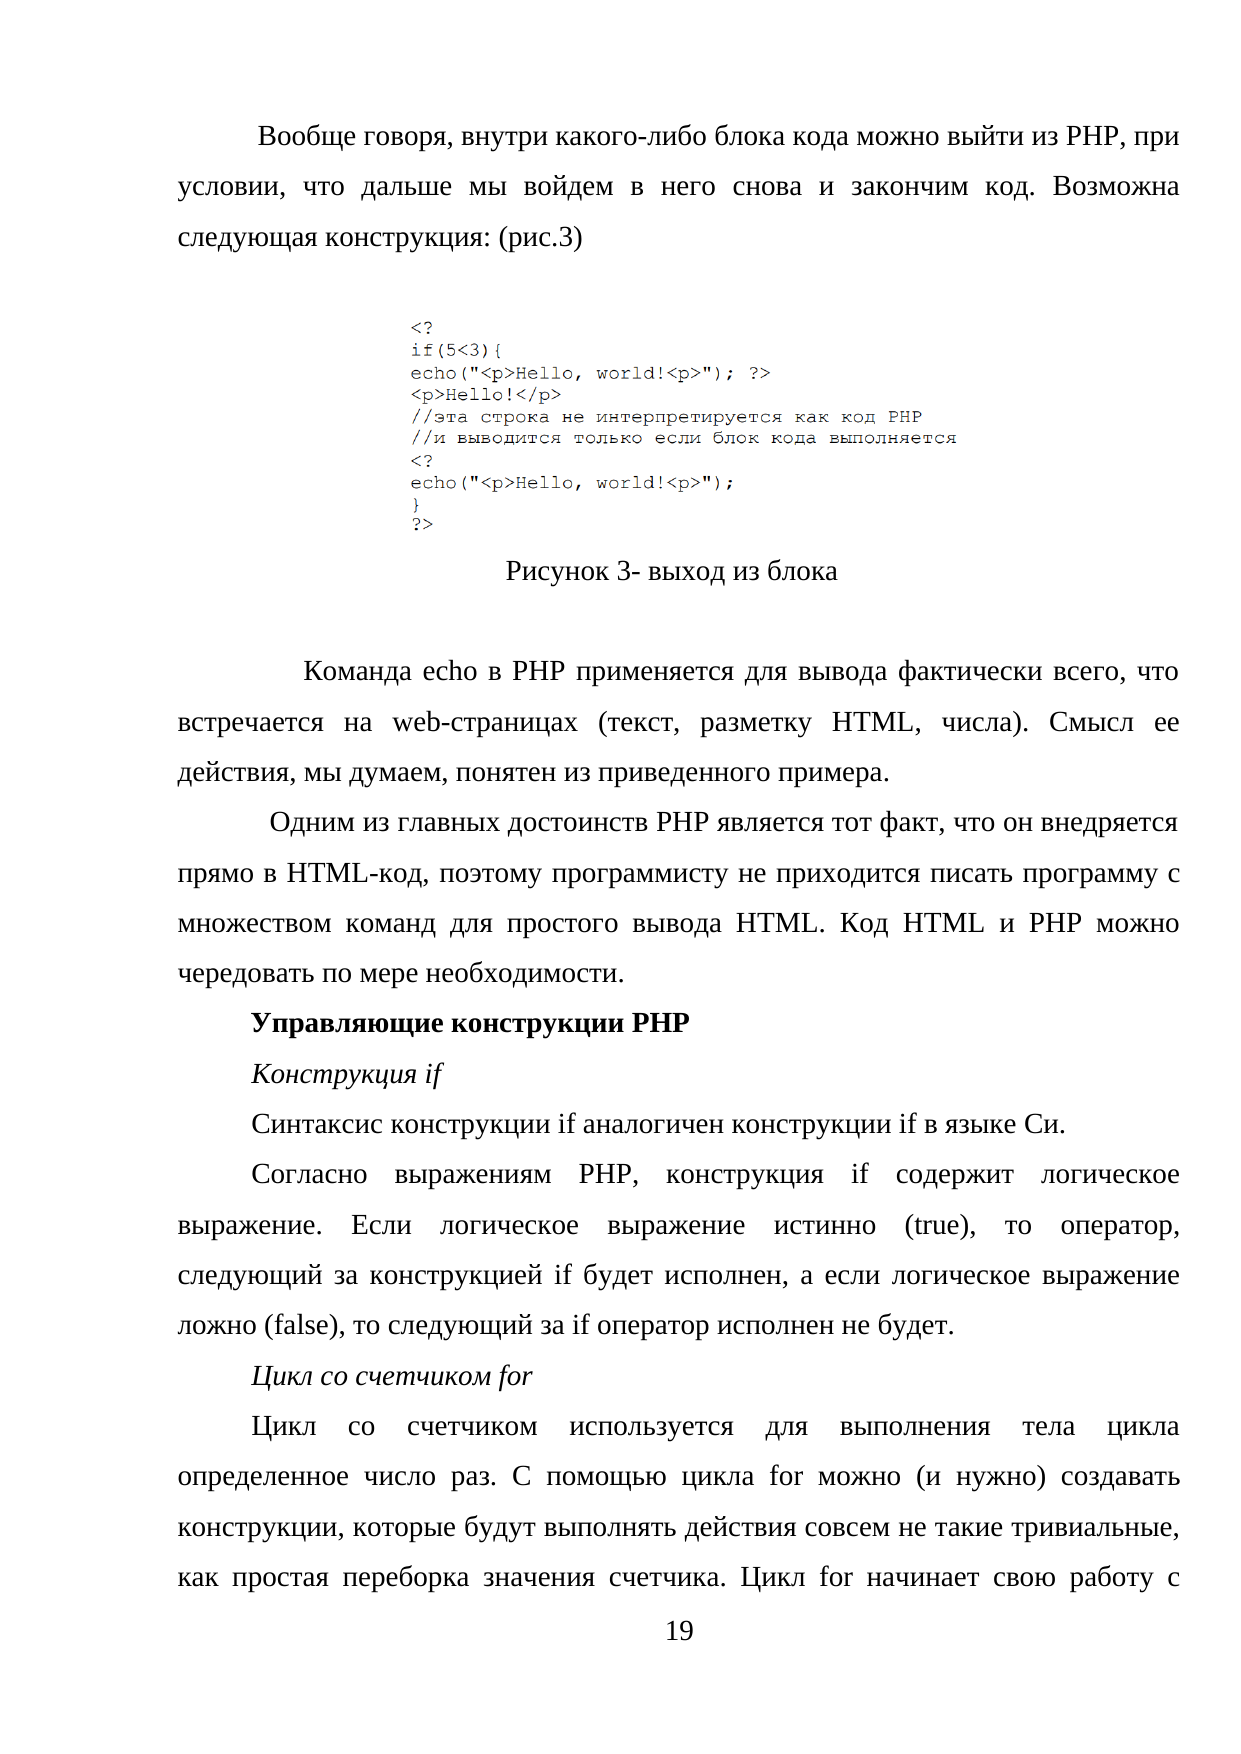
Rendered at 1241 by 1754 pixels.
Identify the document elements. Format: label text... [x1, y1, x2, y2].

text Согласно выражениям PHP, конструкция if содержит логическое выражение. Если логическое выражение истинно (true), то оператор, следующий за конструкцией if будет исполнен, а если логическое выражение ложно (false), то следующий за if оператор исполнен не будет. [177, 1157, 1181, 1341]
text Синтаксис конструкции if аналогичен конструкции if в языке Си. [177, 1106, 1181, 1140]
text Управляющие конструкции PHP [177, 1006, 1181, 1039]
text Одним из главных достоинств РНР является тот факт, что он внедряется прямо в HTML-код, поэтому программисту не приходится писать программу с множеством команд для простого вывода HTML. Код HTML и РНР можно чередовать по мере необходимости. [177, 804, 1181, 989]
text Вообще говоря, внутри какого-либо блока кода можно выйти из PHP, при условии, что дальше мы войдем в него снова и закончим код. Возможна следующая конструкция: (рис.3) [177, 118, 1181, 252]
text Рисунок 3- выход из блока [177, 553, 1181, 586]
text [177, 1408, 1181, 1593]
text Команда echo в PHP применяется для вывода фактически всего, что встречается на web-страницах (текст, разметку HTML, числа). Смысл ее действия, мы думаем, понятен из приведенного примера. [177, 653, 1181, 788]
picture [381, 319, 989, 537]
text Конструкция if [177, 1056, 1181, 1089]
text Цикл со счетчиком for [177, 1358, 1181, 1391]
